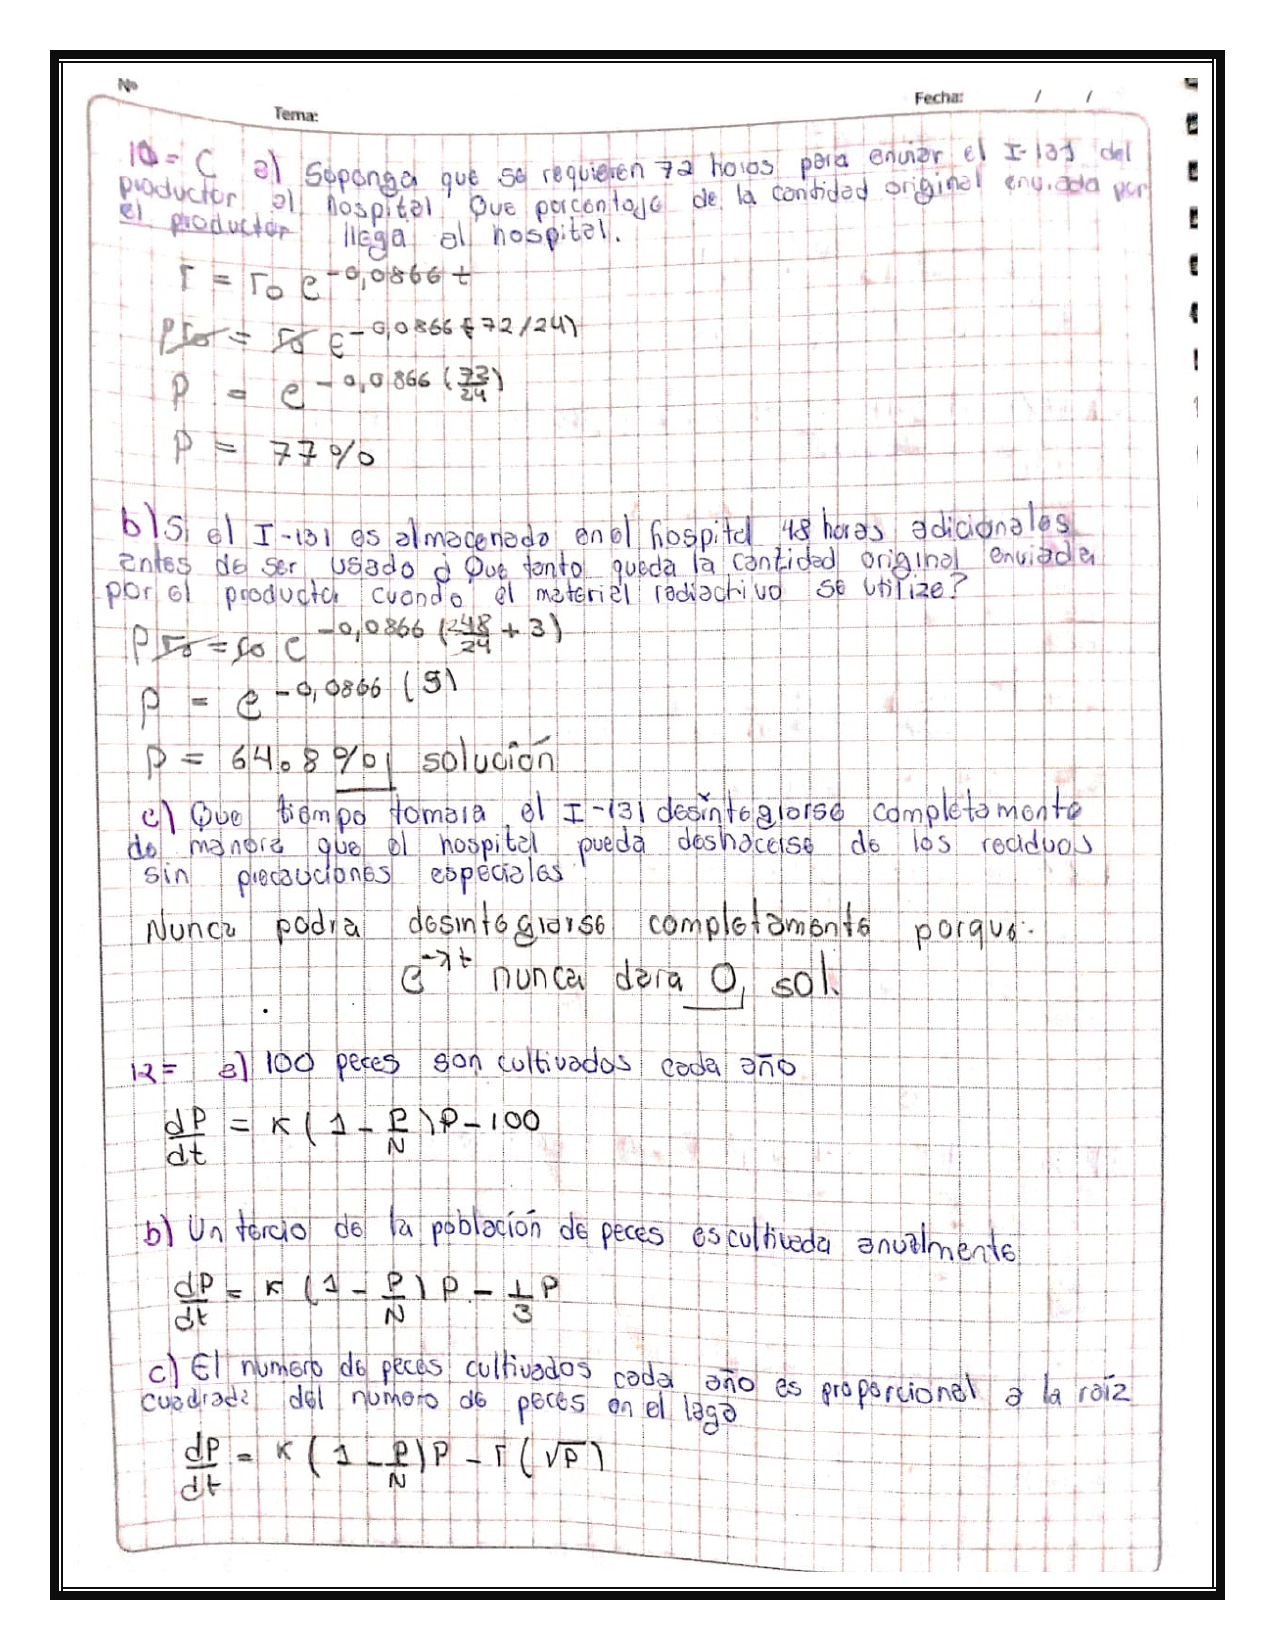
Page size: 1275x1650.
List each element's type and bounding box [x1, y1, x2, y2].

picture [77, 78, 1198, 1572]
